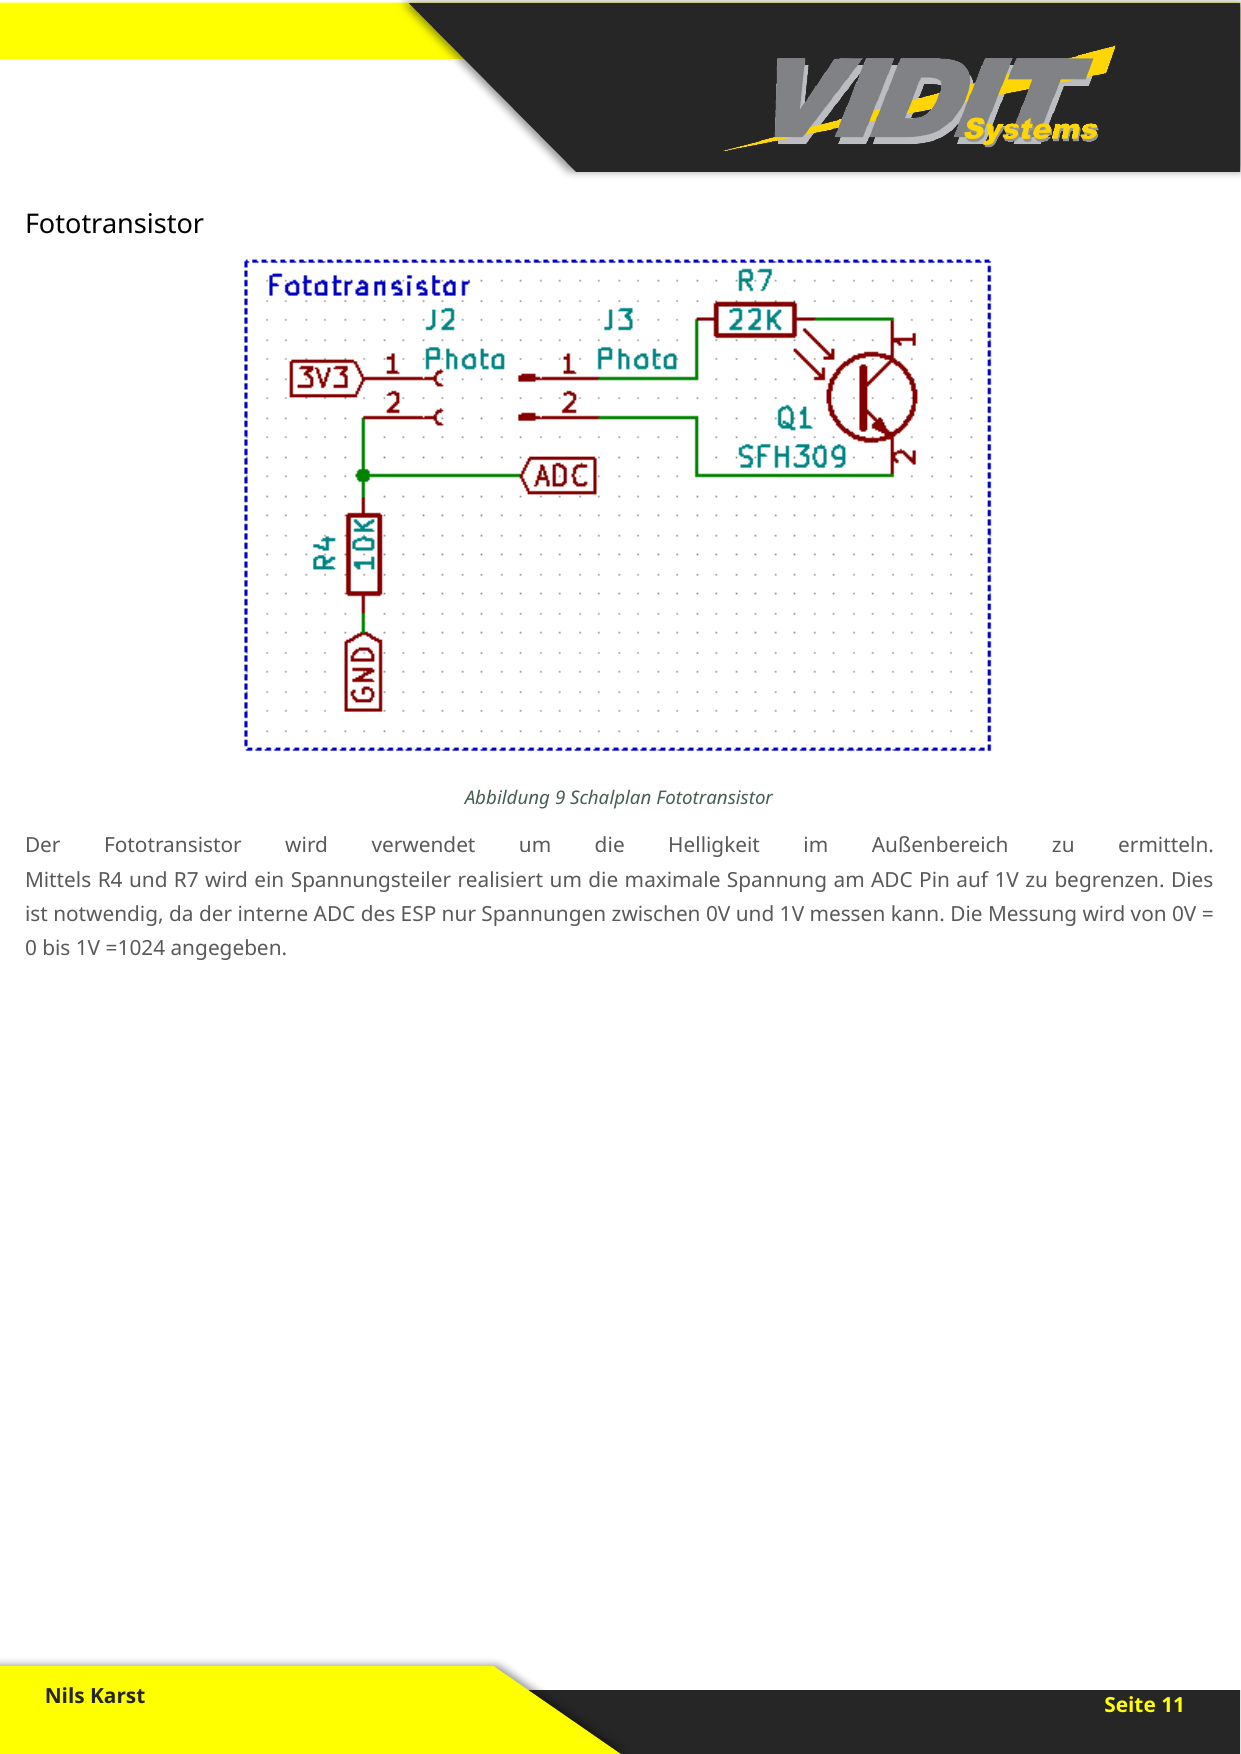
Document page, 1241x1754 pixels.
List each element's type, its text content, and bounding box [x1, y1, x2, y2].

text Abbildung 9 Schalplan Fototransistor [25, 784, 1215, 810]
picture [241, 252, 999, 762]
subtitle Fototransistor [25, 160, 1215, 241]
text Der Fototransistor wird verwendet um die Helligkeit im Außenbereich zu ermitteln. Mittels R4 und R7 wird ein Spannungsteiler realisiert um die maximale Spannung am ADC Pin auf 1V zu begrenzen. Dies ist notwendig, da der interne ADC des ESP nur Spannungen zwischen 0V und 1V messen kann. Die Messung wird von 0V = 0 bis 1V =1024 angegeben. [25, 831, 1215, 961]
picture [722, 45, 1116, 151]
